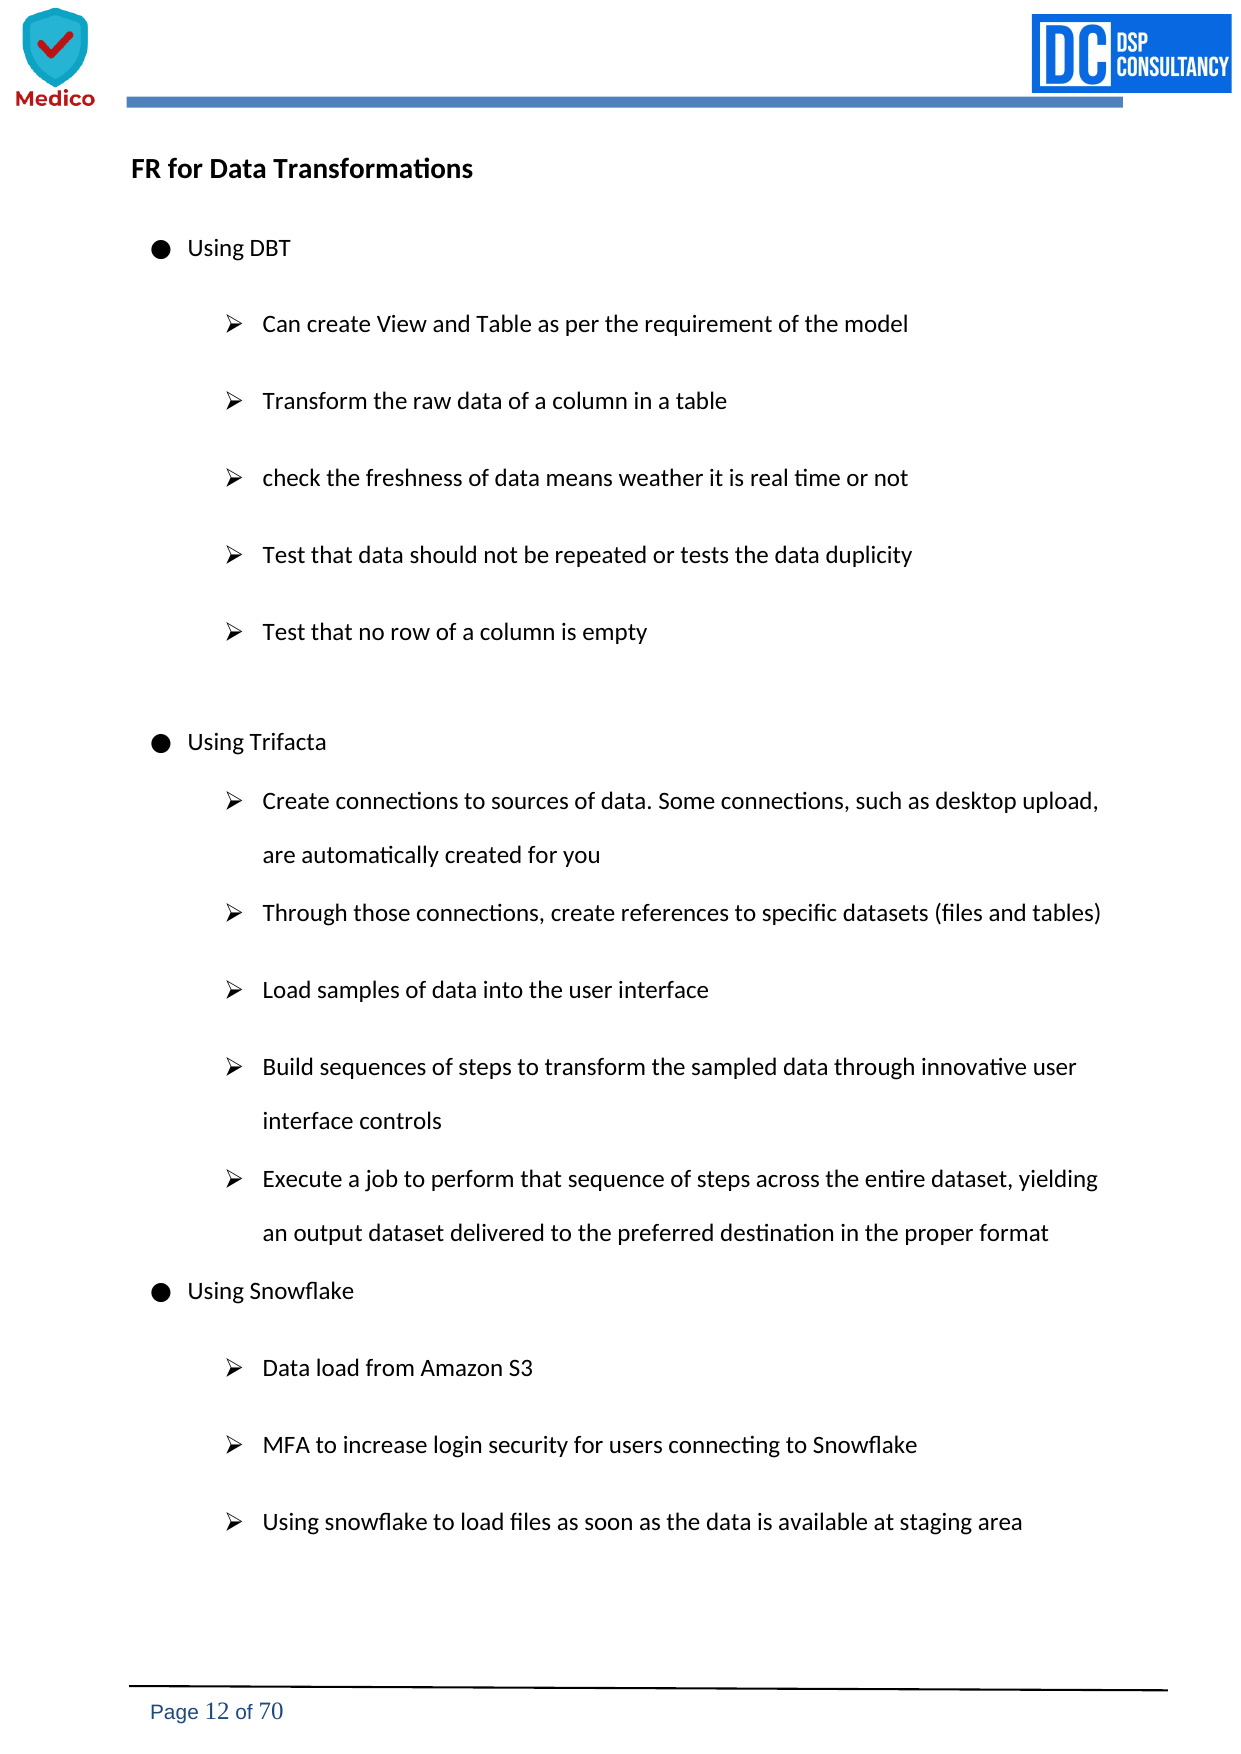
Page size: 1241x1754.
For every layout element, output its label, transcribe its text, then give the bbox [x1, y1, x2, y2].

subtitle Using snowflake to load files as soon as the data is available at staging area [225, 1493, 1122, 1544]
subtitle Through those connections, create references to specific datasets (files and tables) [225, 884, 1122, 936]
subtitle Test that no row of a column is empty [225, 603, 1122, 654]
subtitle Create connections to sources of data. Some connections, such as desktop upload, are automatically created for you [225, 772, 1122, 869]
subtitle Data load from Amazon S3 [225, 1339, 1122, 1391]
subtitle MFA to increase login security for users connecting to Snowflake [225, 1416, 1122, 1468]
subtitle Using DBT [150, 219, 1122, 270]
subtitle Transform the raw data of a column in a table [225, 373, 1122, 424]
subtitle Using Snowflake [150, 1263, 1122, 1314]
list Using Trifacta [150, 713, 1122, 765]
subtitle Build sequences of steps to transform the sampled data through innovative user interface controls [225, 1038, 1122, 1135]
picture [6, 5, 102, 110]
subtitle Execute a job to perform that sequence of steps across the entire dataset, yielding an output dataset delivered to the preferred destination in the proper format [225, 1151, 1122, 1247]
subtitle Test that data should not be repeated or tests the data duplicity [225, 526, 1122, 578]
picture [1031, 14, 1232, 93]
subtitle Load samples of data into the user interface [225, 961, 1122, 1013]
subtitle FR for Data Transformations [131, 150, 1122, 186]
subtitle Can create View and Table as per the requirement of the model [225, 296, 1122, 347]
subtitle check the freshness of data means weather it is real time or not [225, 449, 1122, 501]
